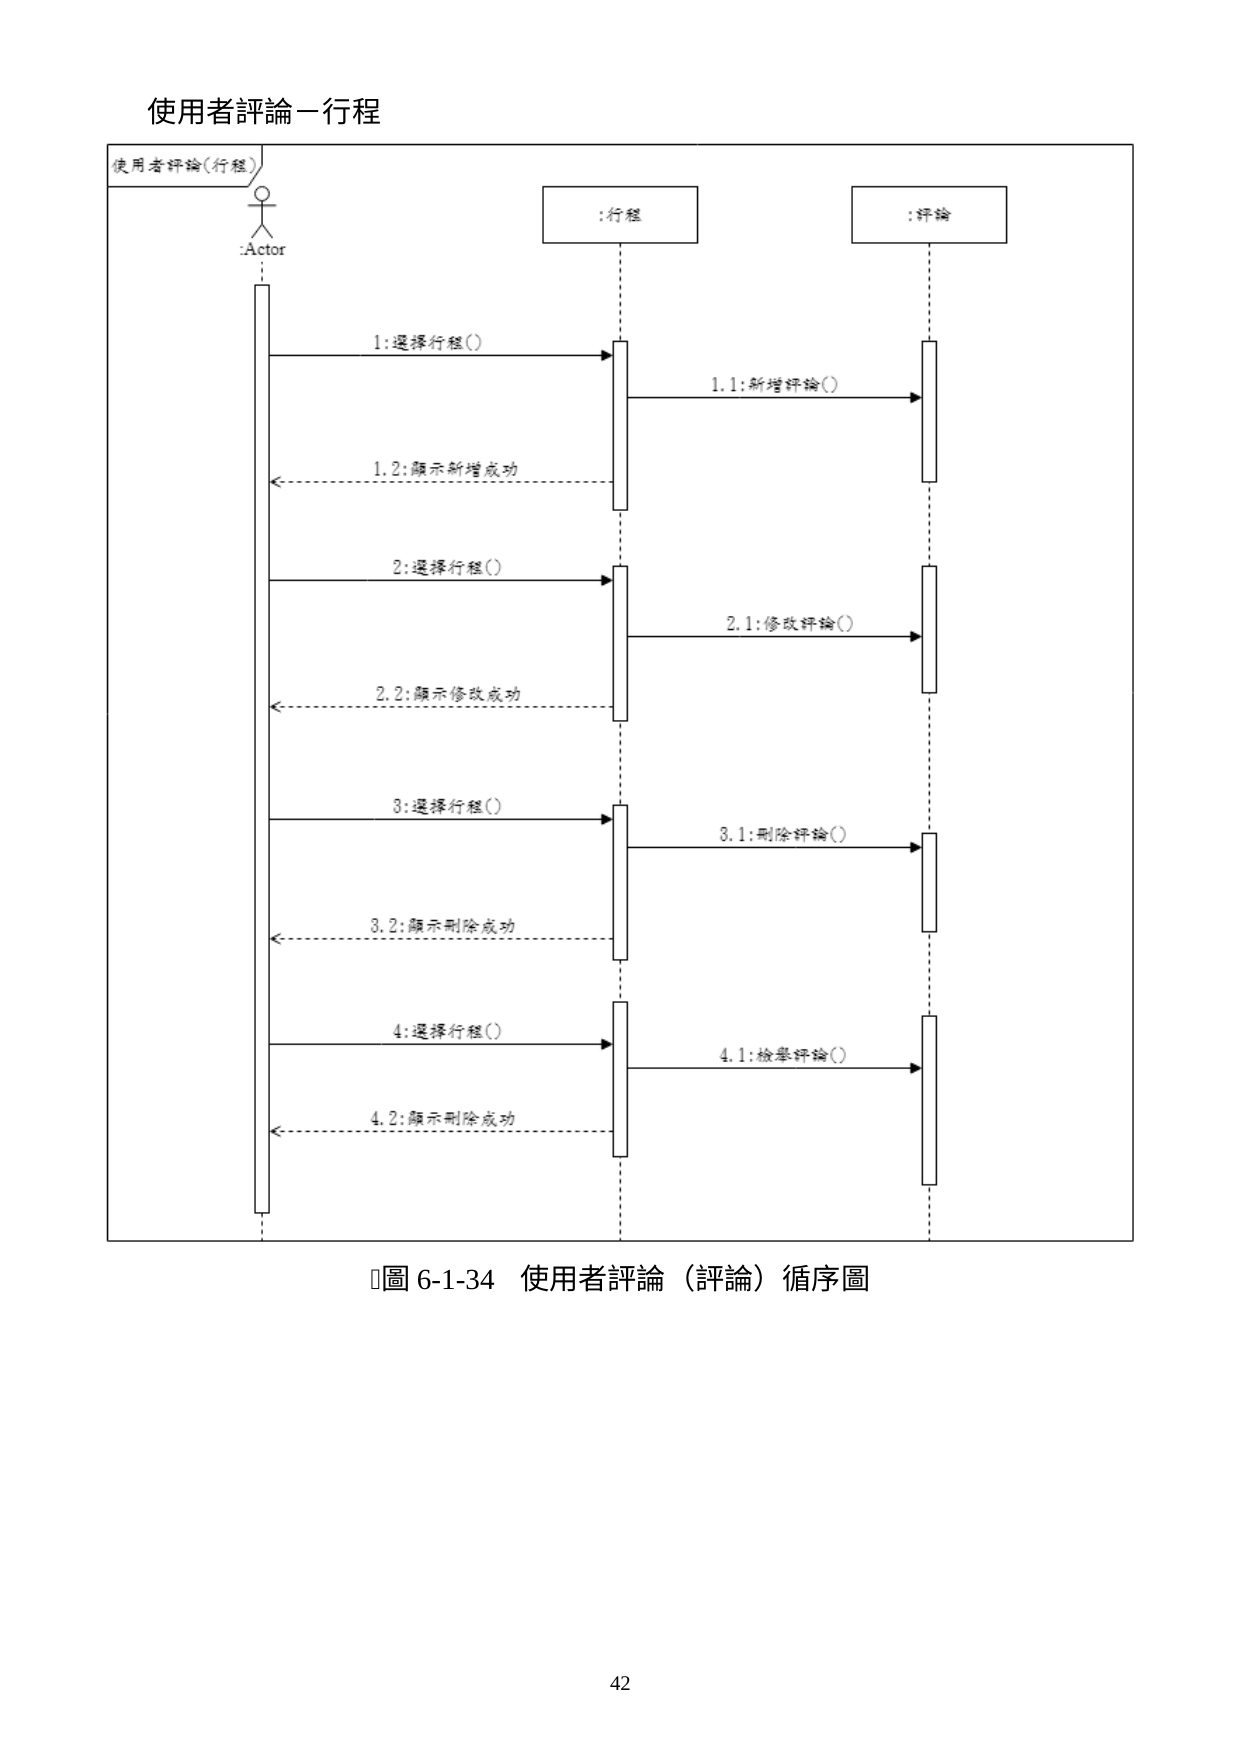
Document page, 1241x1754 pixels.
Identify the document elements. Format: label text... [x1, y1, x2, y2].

text 使用者評論－行程 [89, 89, 1152, 131]
picture [93, 131, 1148, 1256]
